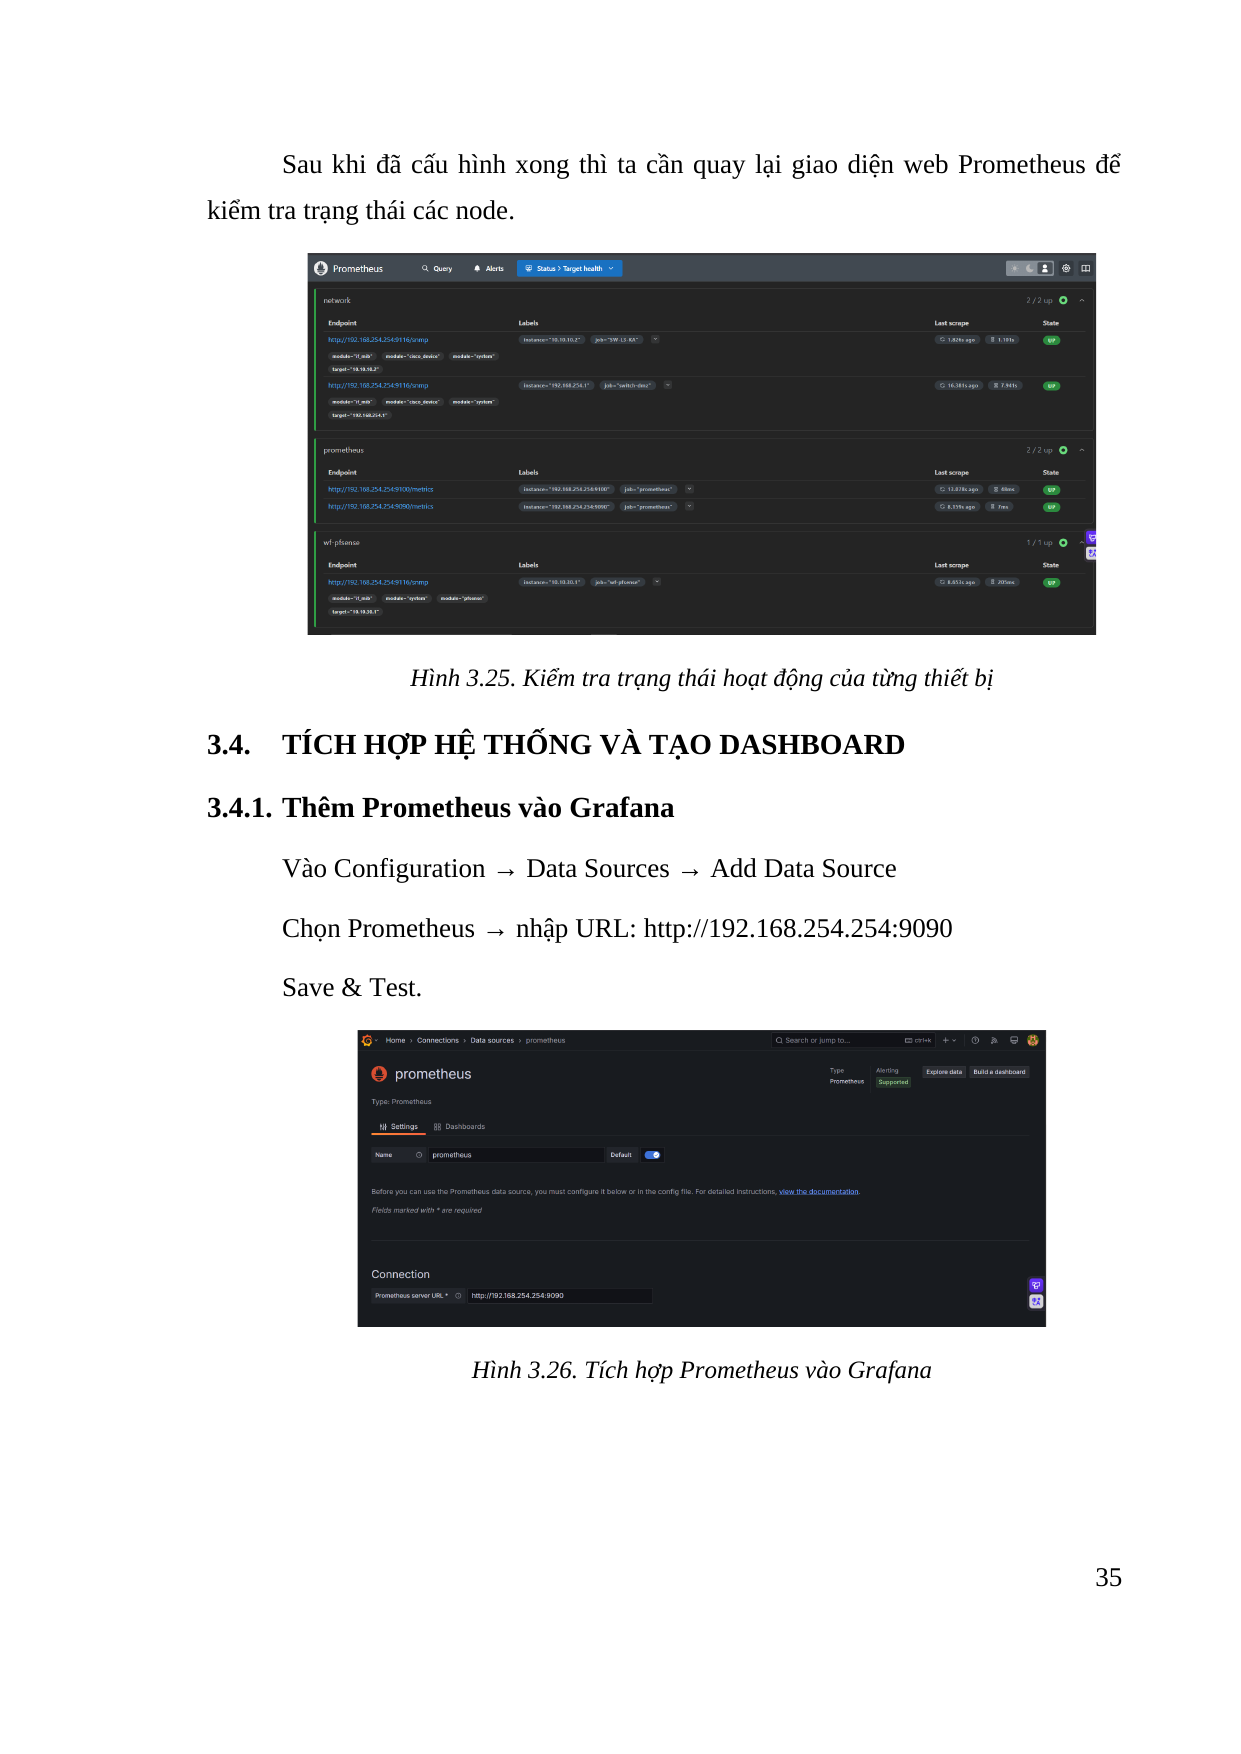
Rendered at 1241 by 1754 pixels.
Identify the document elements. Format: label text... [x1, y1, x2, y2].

subtitle Tích hợp hệ thống và tạo Dashboard [207, 727, 1122, 760]
text Sau khi đã cấu hình xong thì ta cần quay lại giao diện web Prometheus để kiểm tra trạng thái các node. [207, 148, 1122, 226]
text Save & Test. [207, 971, 1122, 1002]
picture [357, 1030, 1047, 1327]
picture [307, 253, 1097, 635]
subtitle Thêm Prometheus vào Grafana [207, 790, 1122, 823]
text Chọn Prometheus → nhập URL: http://192.168.254.254:9090 [207, 912, 1122, 943]
text Vào Configuration → Data Sources → Add Data Source [207, 852, 1122, 884]
